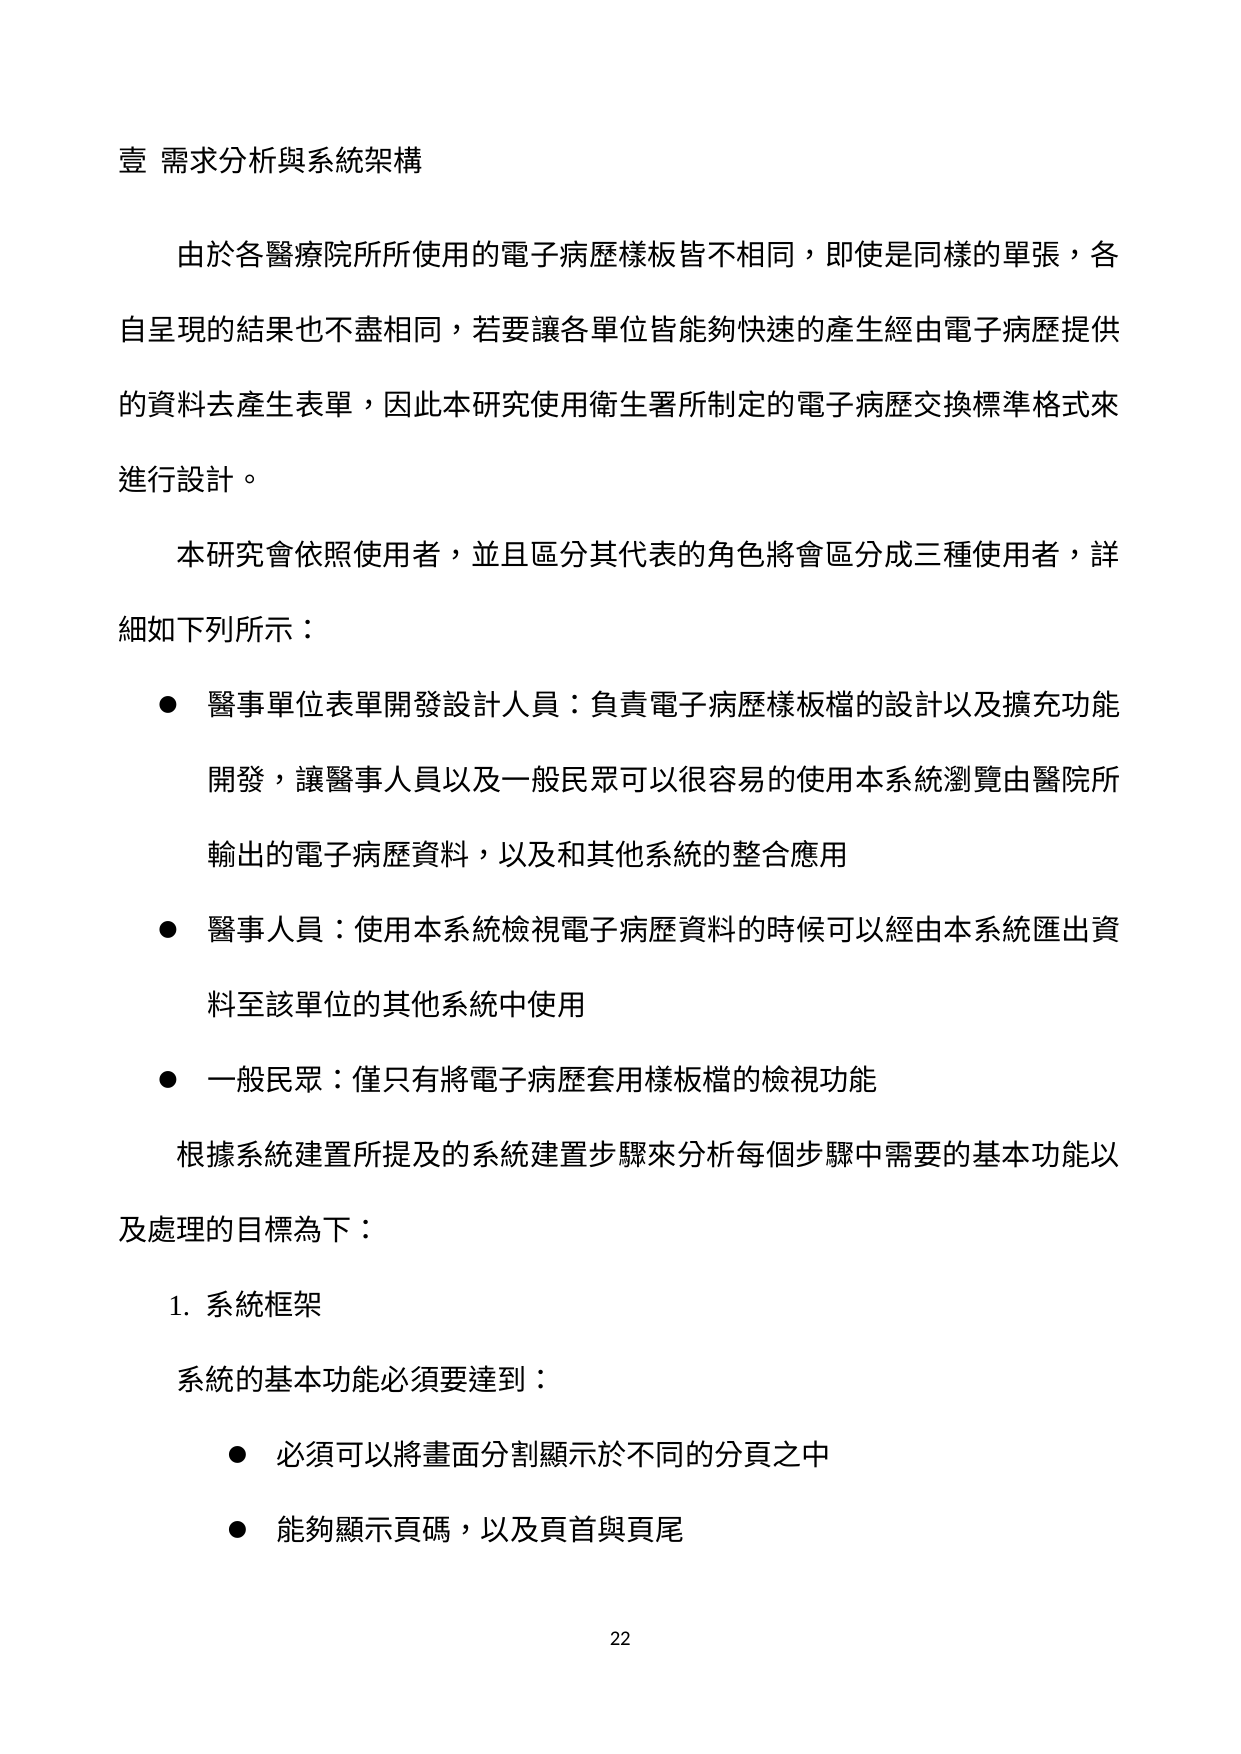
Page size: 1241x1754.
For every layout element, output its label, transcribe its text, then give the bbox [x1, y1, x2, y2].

subtitle 需求分析與系統架構 [118, 122, 1122, 197]
text 根據系統建置所提及的系統建置步驟來分析每個步驟中需要的基本功能以及處理的目標為下： [118, 1115, 1122, 1265]
text 由於各醫療院所所使用的電子病歷樣板皆不相同，即使是同樣的單張，各自呈現的結果也不盡相同，若要讓各單位皆能夠快速的產生經由電子病歷提供的資料去產生表單，因此本研究使用衛生署所制定的電子病歷交換標準格式來進行設計。 [118, 215, 1122, 515]
list 能夠顯示頁碼，以及頁首與頁尾 [226, 1490, 1122, 1565]
list 必須可以將畫面分割顯示於不同的分頁之中 [226, 1415, 1122, 1490]
list 醫事單位表單開發設計人員：負責電子病歷樣板檔的設計以及擴充功能開發，讓醫事人員以及一般民眾可以很容易的使用本系統瀏覽由醫院所輸出的電子病歷資料，以及和其他系統的整合應用 [157, 665, 1122, 890]
text 本研究會依照使用者，並且區分其代表的角色將會區分成三種使用者，詳細如下列所示： [118, 515, 1122, 665]
text 系統的基本功能必須要達到： [118, 1340, 1122, 1415]
list 一般民眾：僅只有將電子病歷套用樣板檔的檢視功能 [157, 1040, 1122, 1115]
list 醫事人員：使用本系統檢視電子病歷資料的時候可以經由本系統匯出資料至該單位的其他系統中使用 [157, 890, 1122, 1040]
list 系統框架 [168, 1265, 1122, 1340]
